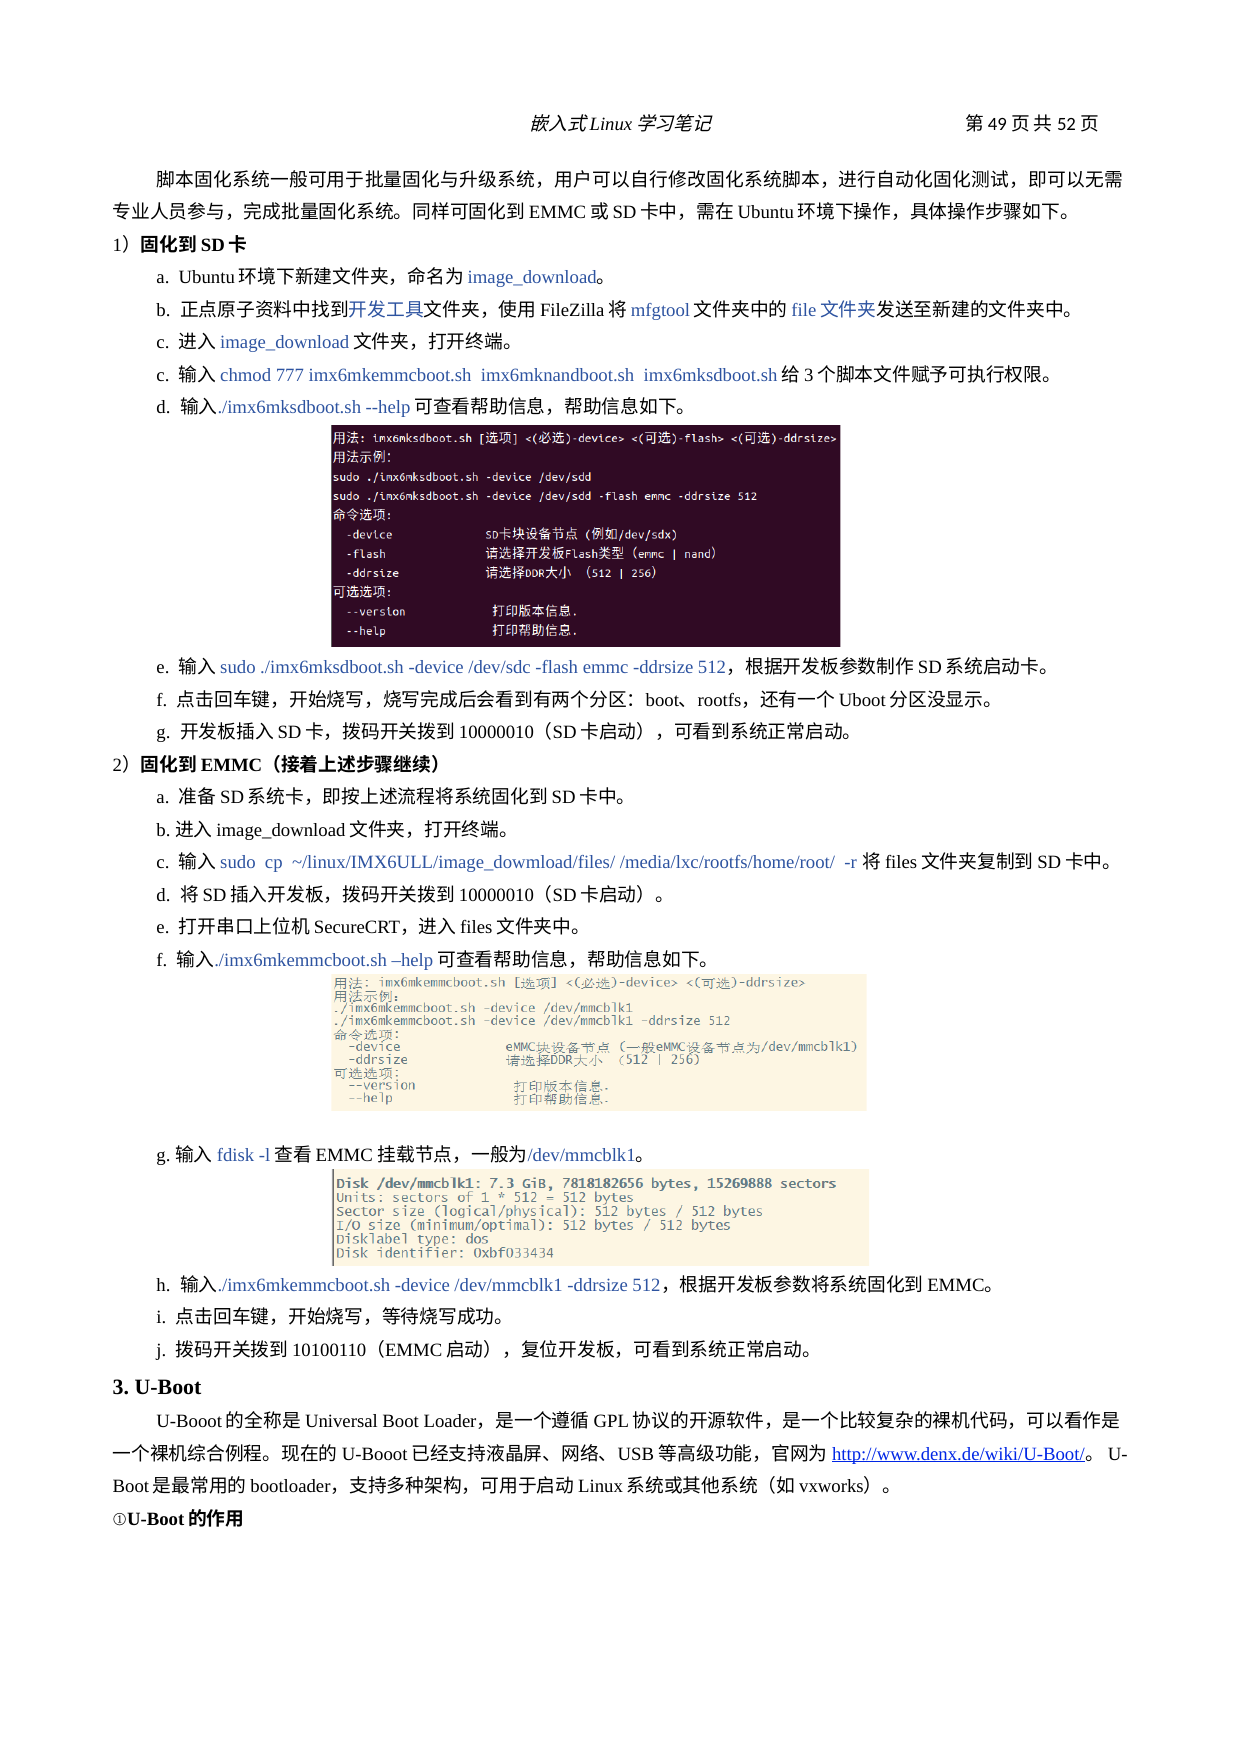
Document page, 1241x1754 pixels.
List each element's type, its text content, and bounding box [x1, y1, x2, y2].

picture [331, 1169, 870, 1266]
text 脚本固化系统一般可用于批量固化与升级系统，用户可以自行修改固化系统脚本，进行自动化固化测试，即可以无需专业人员参与，完成批量固化系统。同样可固化到EMMC或SD卡中，需在Ubuntu环境下操作，具体操作步骤如下。 [112, 162, 1128, 227]
text d. 输入./imx6mksdboot.sh --help可查看帮助信息，帮助信息如下。 [112, 389, 1128, 422]
text 1）固化到SD卡 [112, 227, 1128, 259]
text a. 准备SD系统卡，即按上述流程将系统固化到SD卡中。 [112, 779, 1128, 812]
text g. 开发板插入SD卡，拨码开关拨到10000010（SD卡启动），可看到系统正常启动。 [112, 714, 1128, 747]
text e. 输入sudo ./imx6mksdboot.sh -device /dev/sdc -flash emmc -ddrsize 512，根据开发板参数制作SD系统启动卡。 [112, 649, 1128, 682]
text i. 点击回车键，开始烧写，等待烧写成功。 [112, 1299, 1128, 1332]
text f. 输入./imx6mkemmcboot.sh –help可查看帮助信息，帮助信息如下。 [112, 942, 1128, 974]
text j. 拨码开关拨到10100110（EMMC启动），复位开发板，可看到系统正常启动。 [112, 1332, 1128, 1364]
text ①U-Boot的作用 [112, 1501, 1128, 1533]
picture [331, 974, 867, 1111]
text c. 输入sudo cp ~/linux/IMX6ULL/image_dowmload/files/ /media/lxc/rootfs/home/root/ -r 将files文件夹复制到SD卡中。 [112, 844, 1128, 877]
text U-Booot的全称是 Universal Boot Loader，是一个遵循 GPL 协议的开源软件，是一个比较复杂的裸机代码，可以看作是 [156, 1403, 1128, 1436]
text 2）固化到EMMC（接着上述步骤继续） [112, 747, 1128, 779]
text h. 输入./imx6mkemmcboot.sh -device /dev/mmcblk1 -ddrsize 512，根据开发板参数将系统固化到EMMC。 [112, 1267, 1128, 1299]
picture [331, 425, 841, 647]
text e. 打开串口上位机SecureCRT，进入files文件夹中。 [112, 909, 1128, 942]
list U-Boot [112, 1371, 1128, 1403]
text f. 点击回车键，开始烧写，烧写完成后会看到有两个分区：boot、rootfs，还有一个Uboot分区没显示。 [112, 682, 1128, 714]
text c. 输入chmod 777 imx6mkemmcboot.sh imx6mknandboot.sh imx6mksdboot.sh给3个脚本文件赋予可执行权限。 [112, 357, 1128, 389]
text b. 正点原子资料中找到开发工具文件夹，使用FileZilla将mfgtool文件夹中的file文件夹发送至新建的文件夹中。 [112, 292, 1128, 324]
text a. Ubuntu环境下新建文件夹，命名为image_download。 [112, 259, 1128, 292]
text b. 进入image_download文件夹，打开终端。 [112, 812, 1128, 844]
text c. 进入image_download文件夹，打开终端。 [112, 324, 1128, 357]
text g. 输入 fdisk -l查看EMMC 挂载节点，一般为/dev/mmcblk1。 [112, 1137, 1128, 1169]
text 一个裸机综合例程。现在的U-Booot已经支持液晶屏、网络、USB 等高级功能，官网为 http://www.denx.de/wiki/U-Boot/。 U-Boot是最常用的bootloader，支持多种架构，可用于启动Linux系统或其他系统（如vxworks）。 [112, 1436, 1128, 1501]
text d. 将SD插入开发板，拨码开关拨到10000010（SD卡启动）。 [112, 877, 1128, 909]
